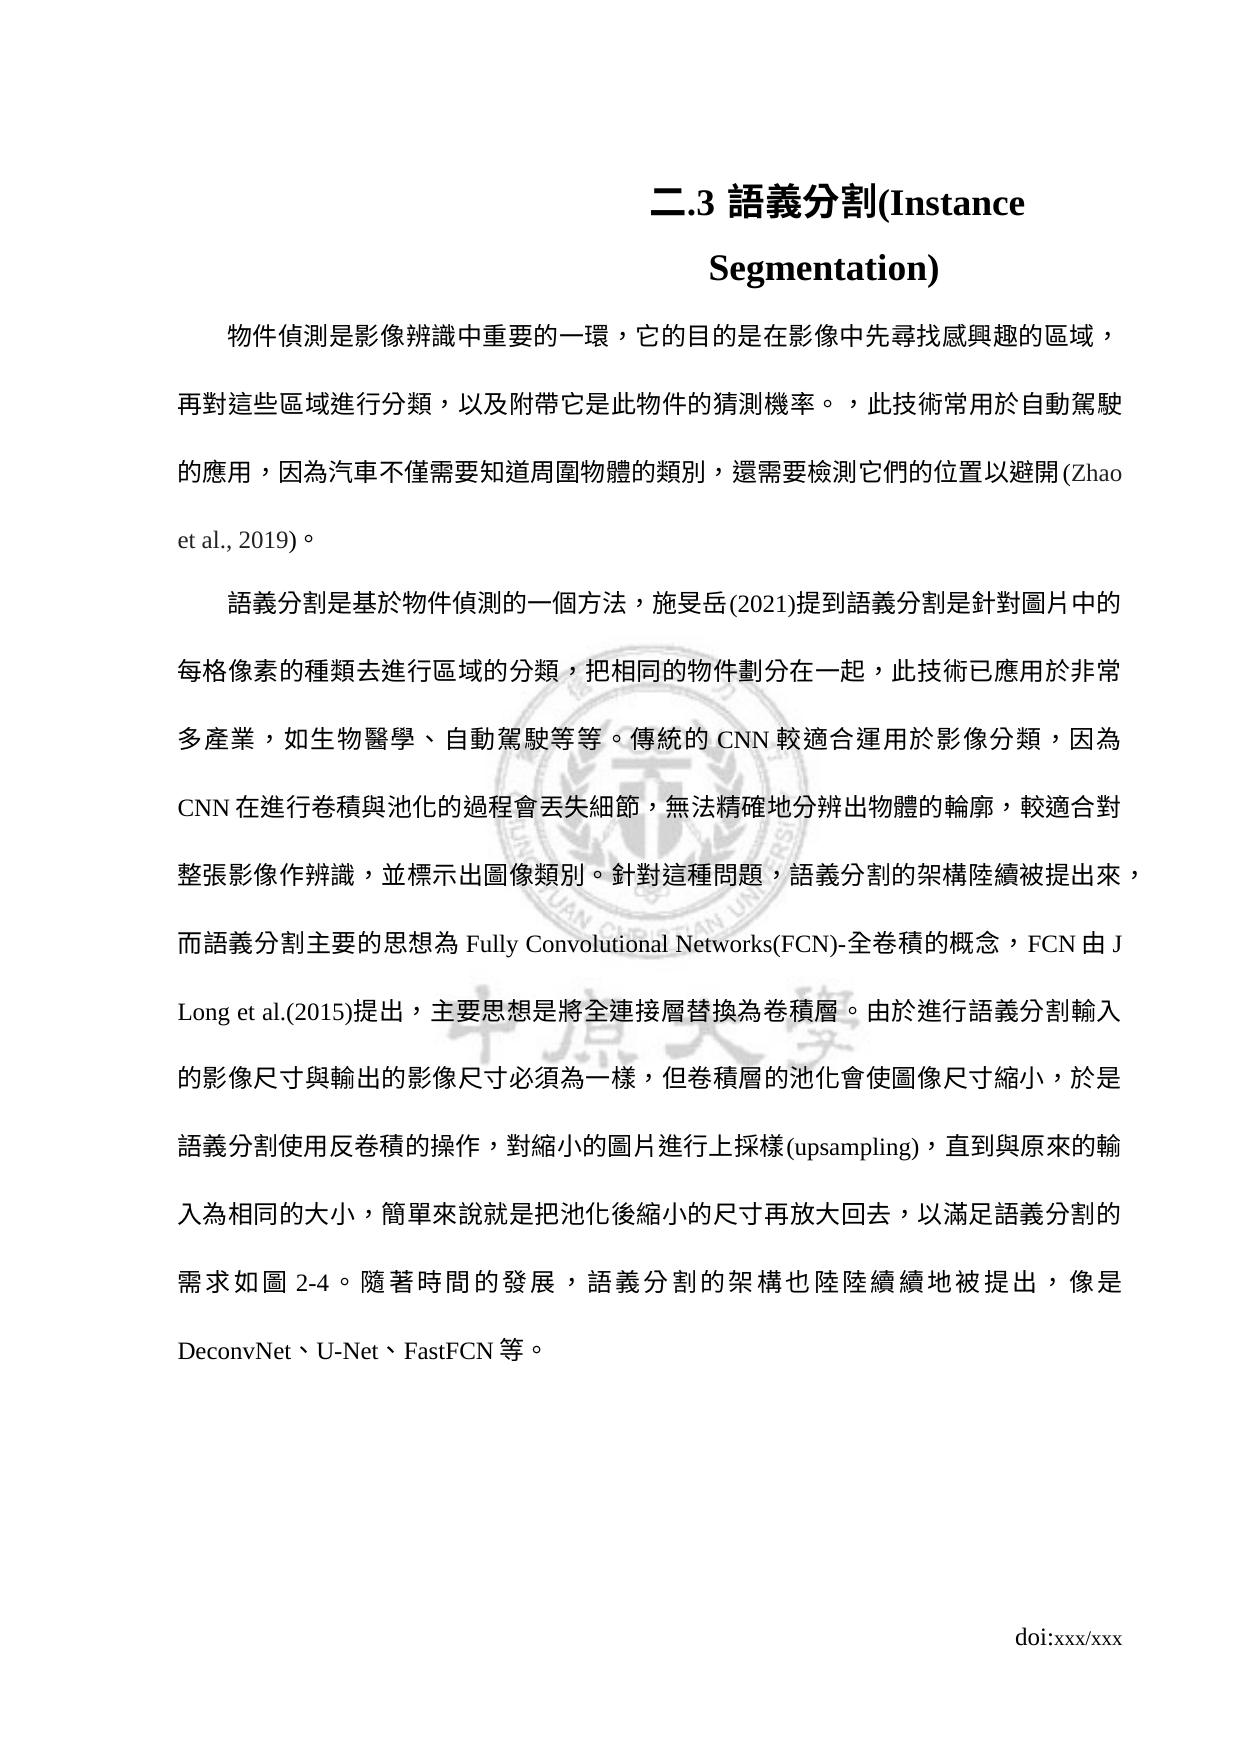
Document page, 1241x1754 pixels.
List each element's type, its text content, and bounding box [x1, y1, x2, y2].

text 語義分割是基於物件偵測的一個方法，施旻岳(2021)提到語義分割是針對圖片中的每格像素的種類去進行區域的分類，把相同的物件劃分在一起，此技術已應用於非常多產業，如生物醫學、自動駕駛等等。傳統的CNN較適合運用於影像分類，因為CNN在進行卷積與池化的過程會丟失細節，無法精確地分辨出物體的輪廓，較適合對整張影像作辨識，並標示出圖像類別。針對這種問題，語義分割的架構陸續被提出來，而語義分割主要的思想為Fully Convolutional Networks(FCN)-全卷積的概念，FCN由J Long et al.(2015)提出，主要思想是將全連接層替換為卷積層。由於進行語義分割輸入的影像尺寸與輸出的影像尺寸必須為一樣，但卷積層的池化會使圖像尺寸縮小，於是語義分割使用反卷積的操作，對縮小的圖片進行上採樣(upsampling)，直到與原來的輸入為相同的大小，簡單來說就是把池化後縮小的尺寸再放大回去，以滿足語義分割的需求如圖2-4。隨著時間的發展，語義分割的架構也陸陸續續地被提出，像是DeconvNet、U-Net、FastFCN等。 [177, 579, 1122, 1371]
subtitle 語義分割(Instance Segmentation) [649, 153, 1122, 289]
text 物件偵測是影像辨識中重要的一環，它的目的是在影像中先尋找感興趣的區域，再對這些區域進行分類，以及附帶它是此物件的猜測機率。，此技術常用於自動駕駛的應用，因為汽車不僅需要知道周圍物體的類別，還需要檢測它們的位置以避開(Zhao et al., 2019)。 [177, 312, 1122, 561]
